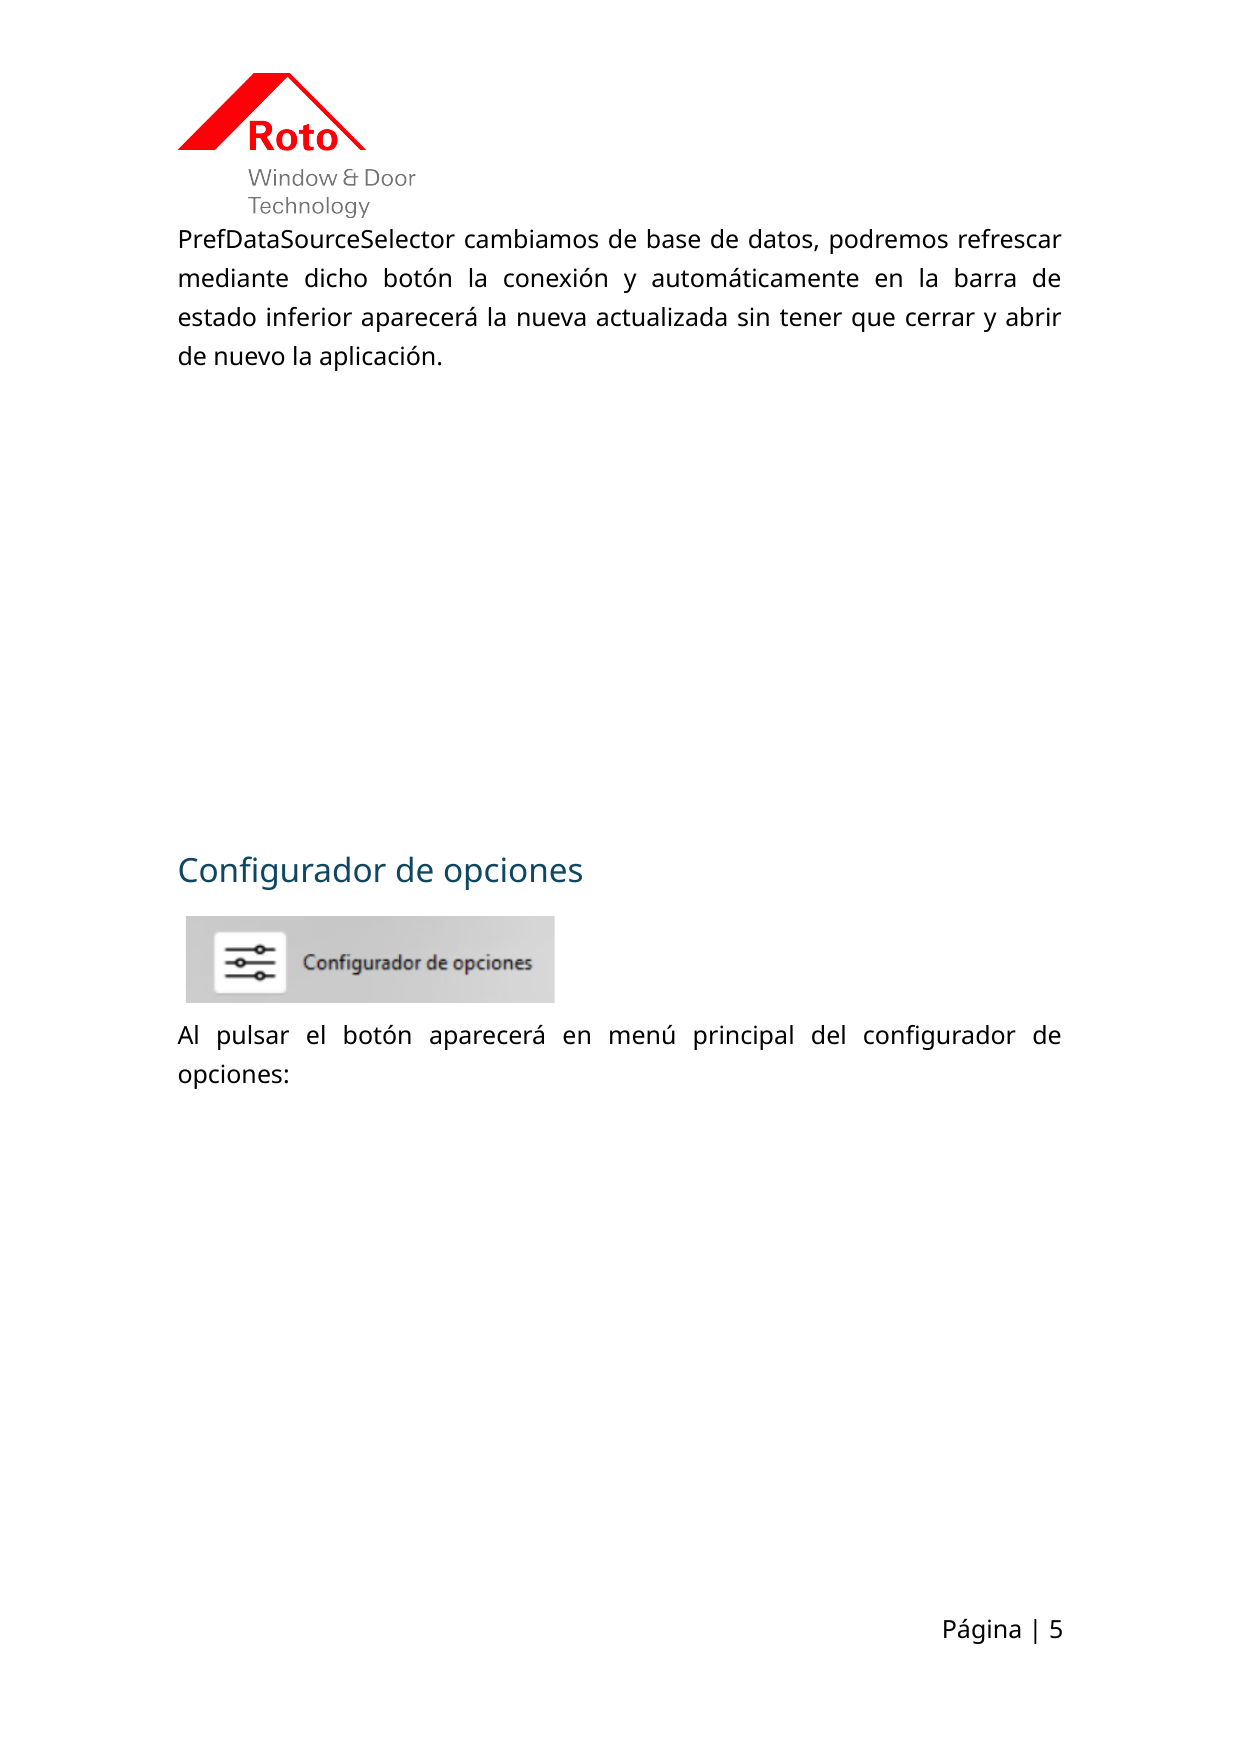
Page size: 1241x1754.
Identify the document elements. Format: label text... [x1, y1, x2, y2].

subtitle Configurador de opciones [177, 795, 1063, 893]
picture [177, 73, 473, 222]
picture [185, 916, 555, 1003]
text Al pulsar el botón aparecerá en menú principal del configurador de opciones: [177, 1017, 1063, 1091]
